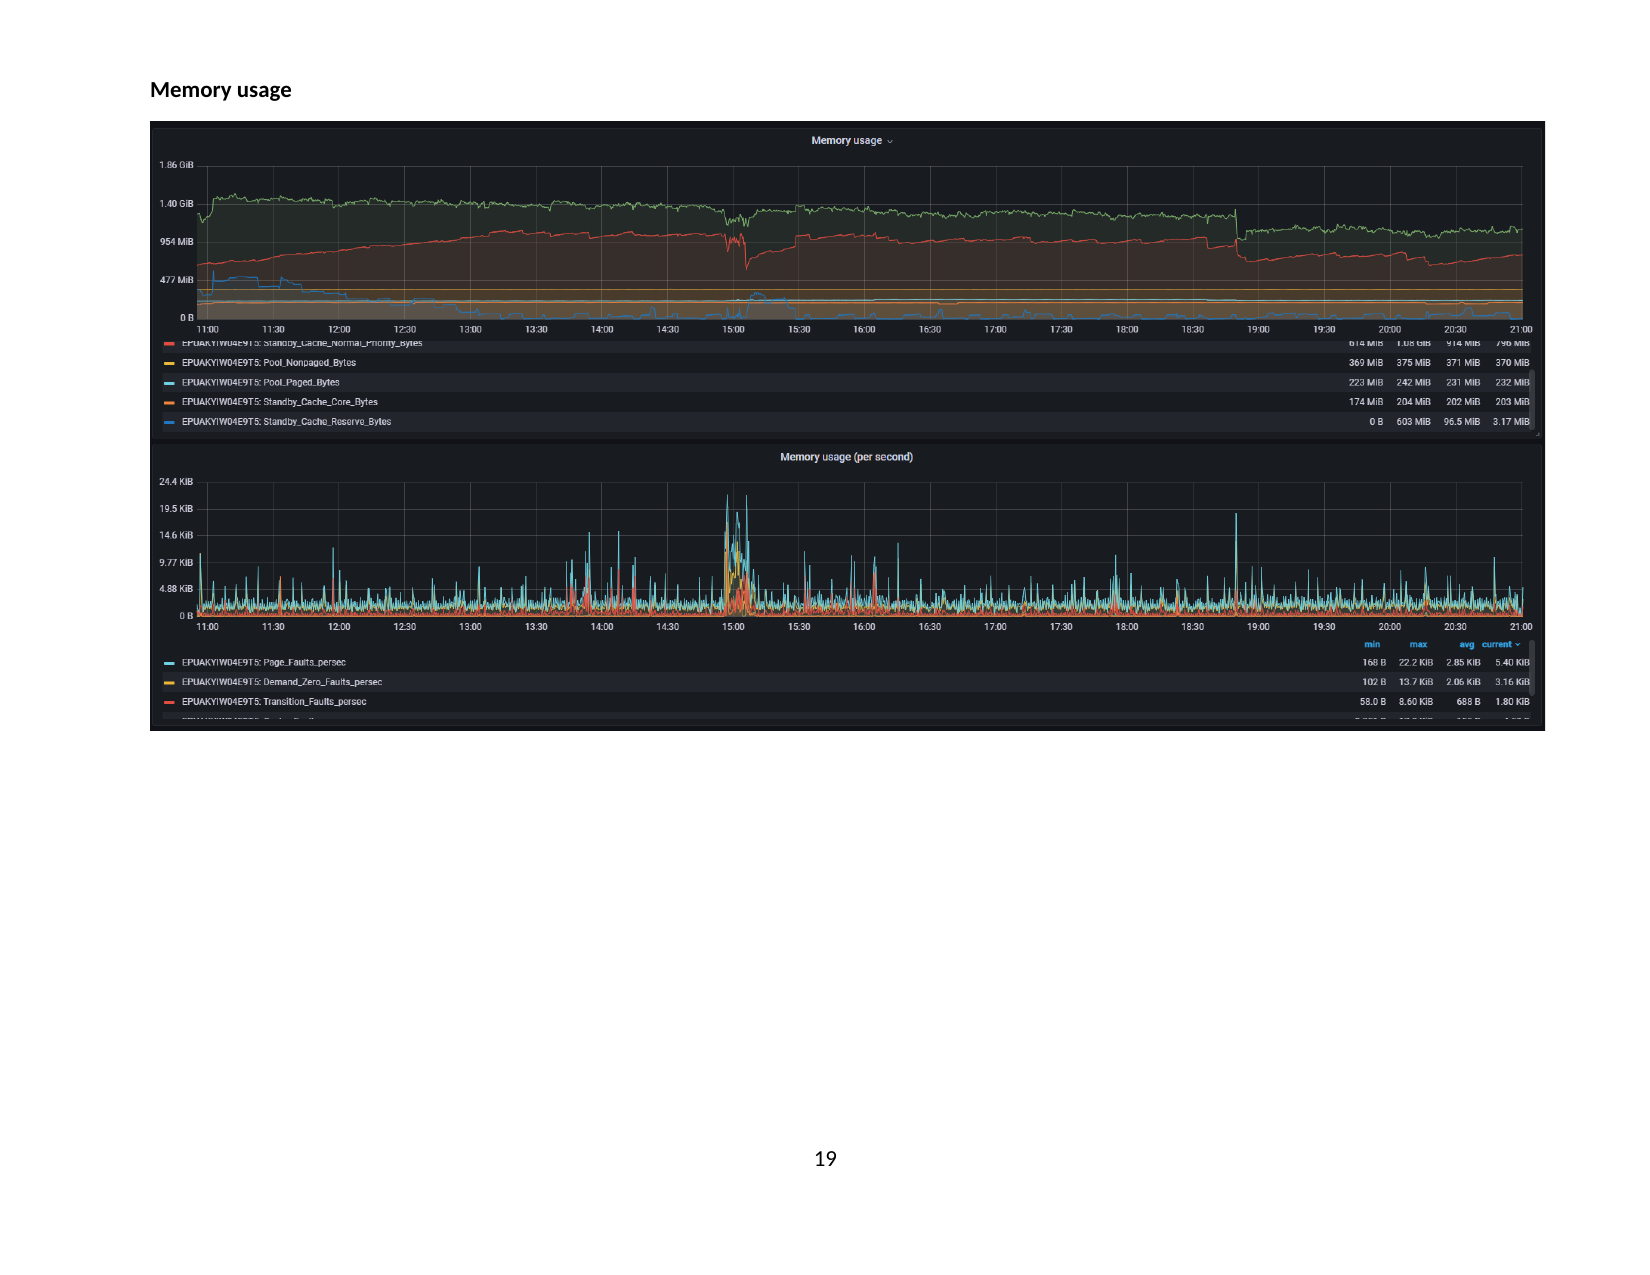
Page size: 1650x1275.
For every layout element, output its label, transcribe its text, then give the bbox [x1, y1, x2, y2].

text Memory usage [150, 75, 1575, 103]
picture [150, 121, 1546, 731]
